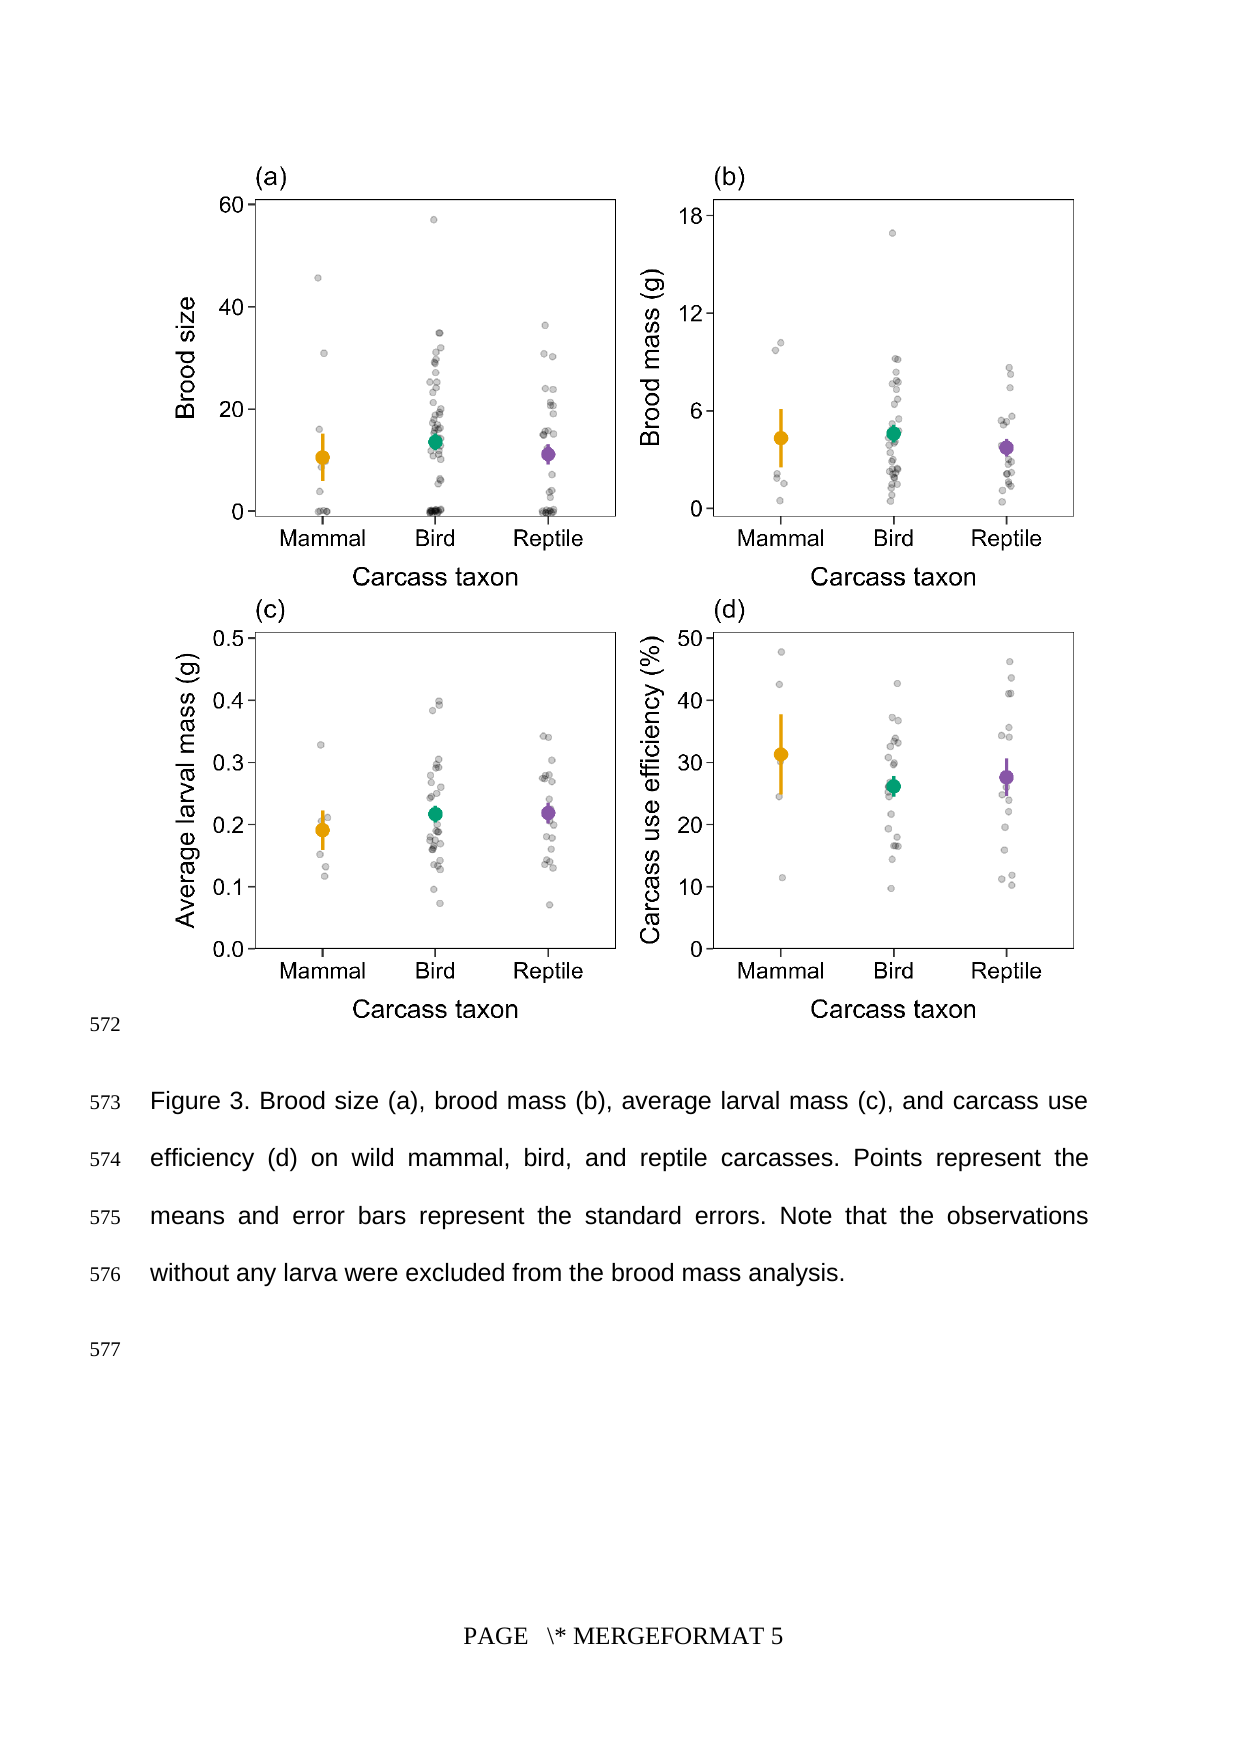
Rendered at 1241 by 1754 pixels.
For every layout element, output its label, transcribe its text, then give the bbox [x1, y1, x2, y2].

text Figure 3. Brood size (a), brood mass (b), average larval mass (c), and carcass use efficiency (d) on wild mammal, bird, and reptile carcasses. Points represent the means and error bars represent the standard errors. Note that the observations without any larva were excluded from the brood mass analysis. [150, 1086, 1090, 1287]
picture [150, 150, 1091, 1032]
